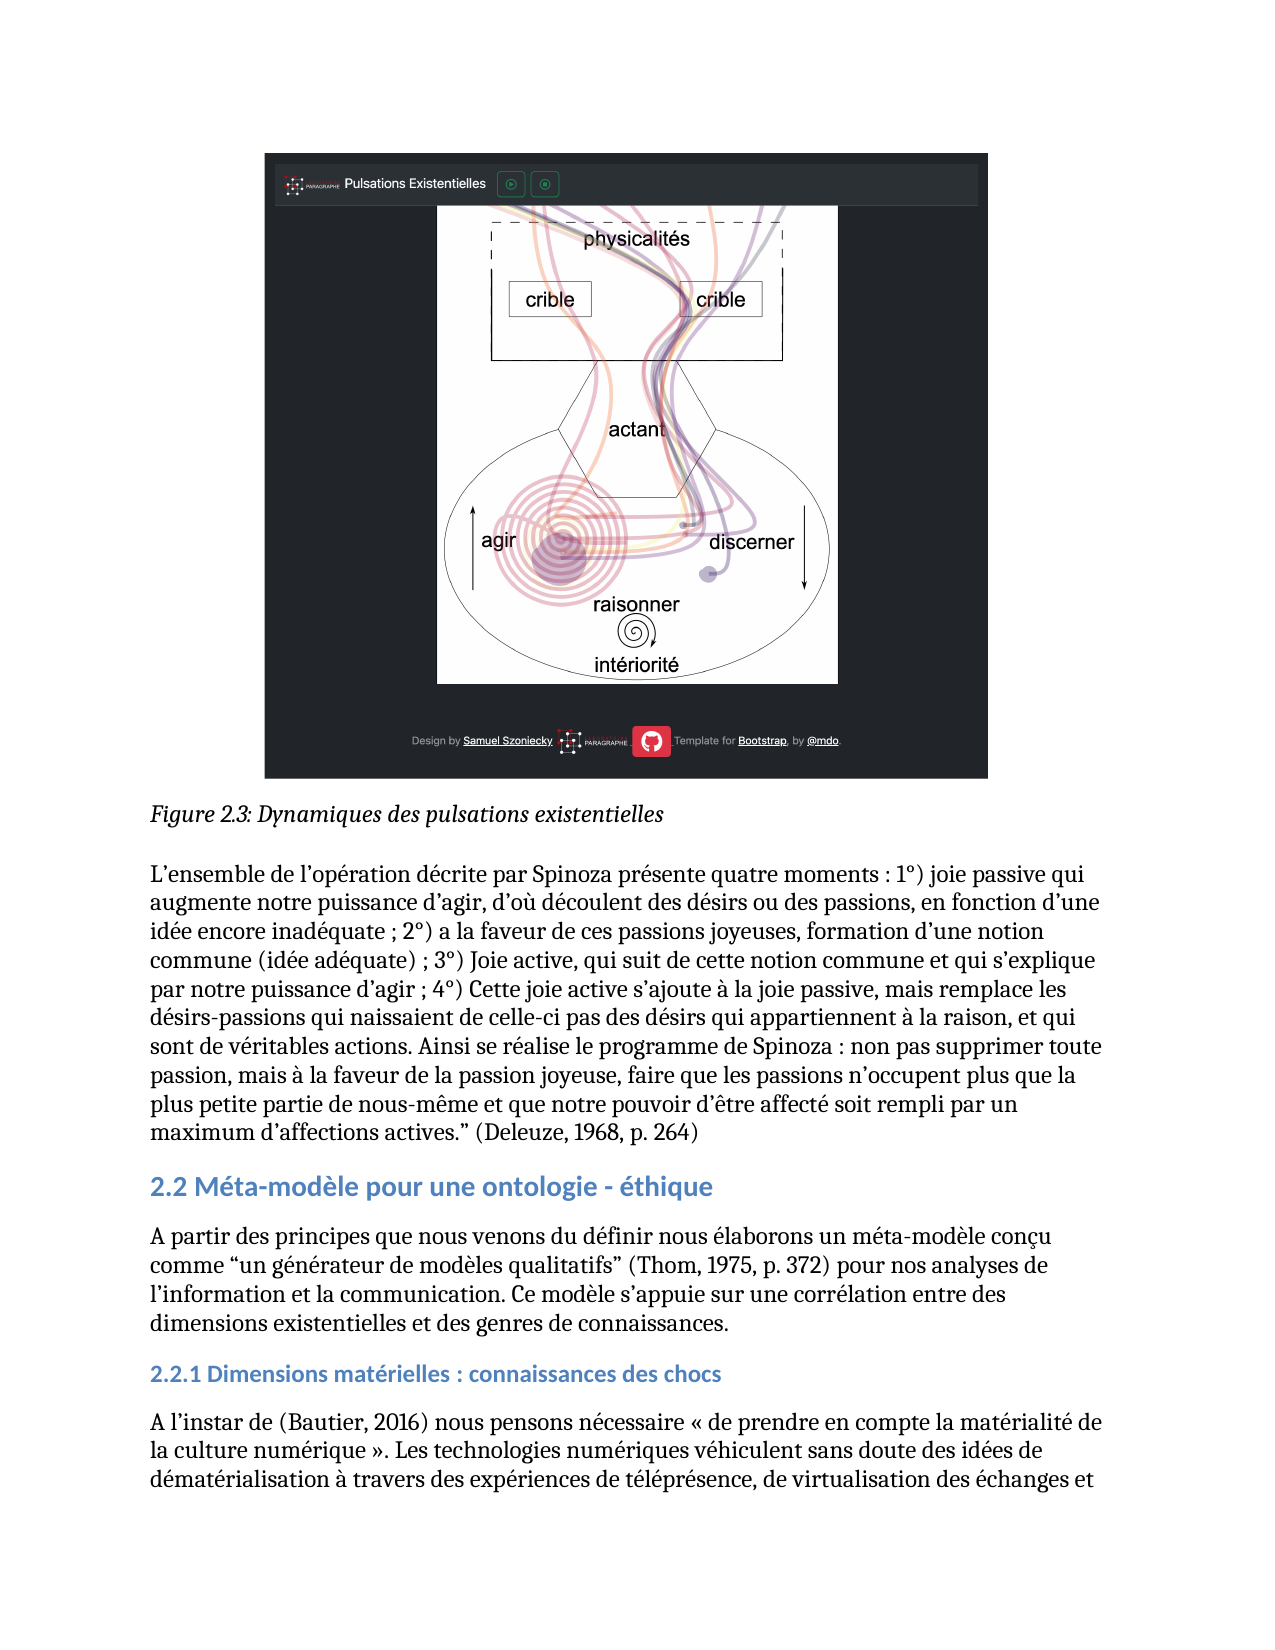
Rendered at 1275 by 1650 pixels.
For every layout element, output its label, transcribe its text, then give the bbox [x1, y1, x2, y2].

text L’ensemble de l’opération décrite par Spinoza présente quatre moments : 1°) joie passive qui augmente notre puissance d’agir, d’où découlent des désirs ou des passions, en fonction d’une idée encore inadéquate ; 2°) a la faveur de ces passions joyeuses, formation d’une notion commune (idée adéquate) ; 3°) Joie active, qui suit de cette notion commune et qui s’explique par notre puissance d’agir ; 4°) Cette joie active s’ajoute à la joie passive, mais remplace les désirs-passions qui naissaient de celle-ci pas des désirs qui appartiennent à la raison, et qui sont de véritables actions. Ainsi se réalise le programme de Spinoza : non pas supprimer toute passion, mais à la faveur de la passion joyeuse, faire que les passions n’occupent plus que la plus petite partie de nous-même et que notre pouvoir d’être affecté soit rempli par un maximum d’affections actives.” (Deleuze, 1968, p. 264) [150, 859, 1125, 1147]
subtitle 2.2 Méta-modèle pour une ontologie - éthique [150, 1168, 1125, 1203]
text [150, 1407, 1125, 1494]
text A partir des principes que nous venons du définir nous élaborons un méta-modèle conçu comme “un générateur de modèles qualitatifs” (Thom, 1975, p. 372) pour nos analyses de l’information et la communication. Ce modèle s’appuie sur une corrélation entre des dimensions existentielles et des genres de connaissances. [150, 1222, 1125, 1337]
table_header Figure 2.3: Dynamiques des pulsations existentielles [139, 150, 1114, 841]
picture [264, 153, 988, 779]
subtitle 2.2.1 Dimensions matérielles : connaissances des chocs [150, 1358, 1125, 1389]
